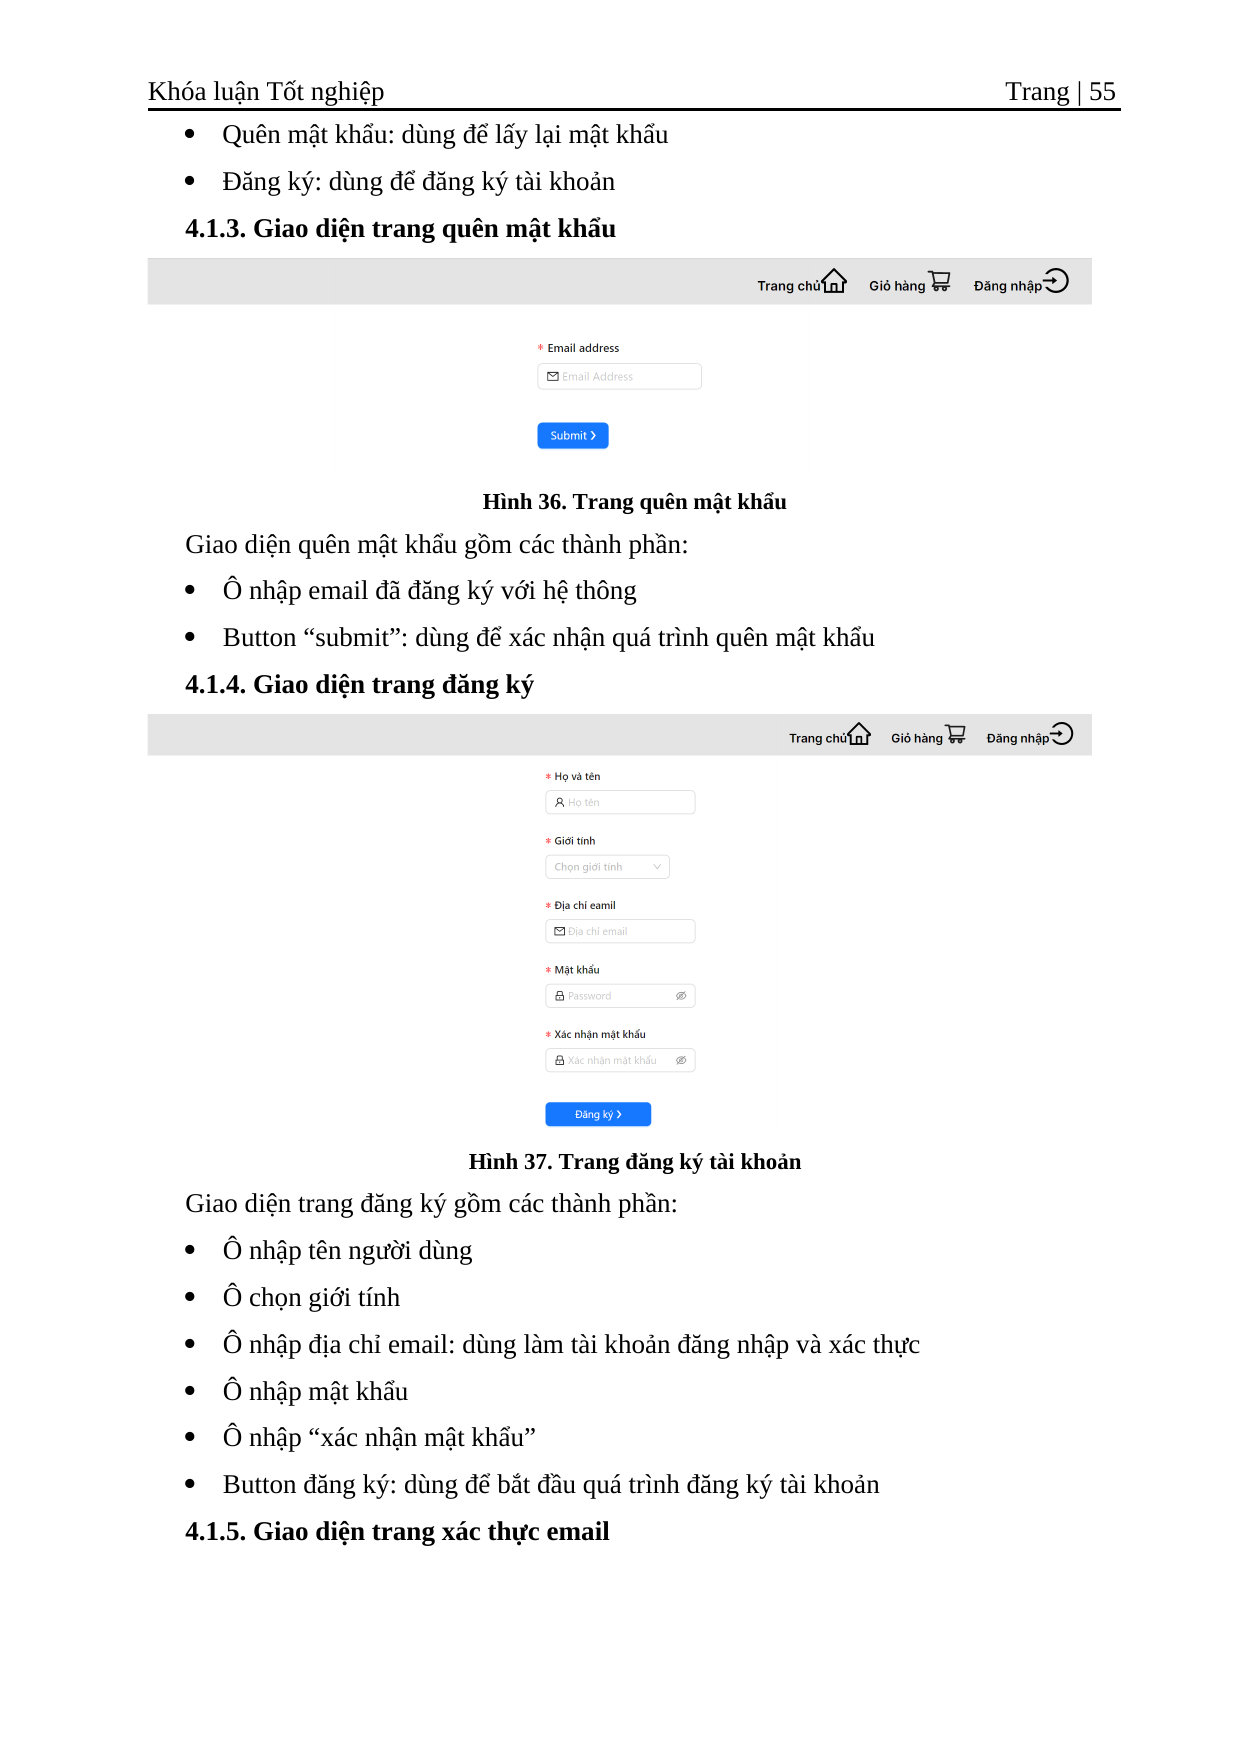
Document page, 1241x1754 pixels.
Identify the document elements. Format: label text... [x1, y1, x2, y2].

list Đăng ký: dùng để đăng ký tài khoản [185, 165, 1122, 196]
list Button đăng ký: dùng để bắt đầu quá trình đăng ký tài khoản [185, 1468, 1122, 1499]
list Ô nhập mật khẩu [185, 1374, 1122, 1406]
list Button “submit”: dùng để xác nhận quá trình quên mật khẩu [185, 621, 1122, 652]
list Giao diện trang xác thực email [185, 1515, 1122, 1546]
text Giao diện trang đăng ký gồm các thành phần: [185, 1187, 1122, 1218]
list Giao diện trang đăng ký [185, 668, 1122, 699]
list Quên mật khẩu: dùng để lấy lại mật khẩu [185, 118, 1122, 149]
text Giao diện quên mật khẩu gồm các thành phần: [185, 528, 1122, 559]
picture [147, 714, 1092, 1133]
picture [147, 258, 1092, 473]
list Ô nhập tên người dùng [185, 1234, 1122, 1265]
list Giao diện trang quên mật khẩu [185, 212, 1122, 243]
list Ô nhập “xác nhận mật khẩu” [185, 1421, 1122, 1453]
text Hình 37. Trang đăng ký tài khoản [148, 1148, 1122, 1174]
list Ô nhập địa chỉ email: dùng làm tài khoản đăng nhập và xác thực [185, 1328, 1122, 1359]
list Ô nhập email đã đăng ký với hệ thông [185, 574, 1122, 606]
text Hình 36. Trang quên mật khẩu [148, 488, 1122, 514]
list Ô chọn giới tính [185, 1281, 1122, 1312]
